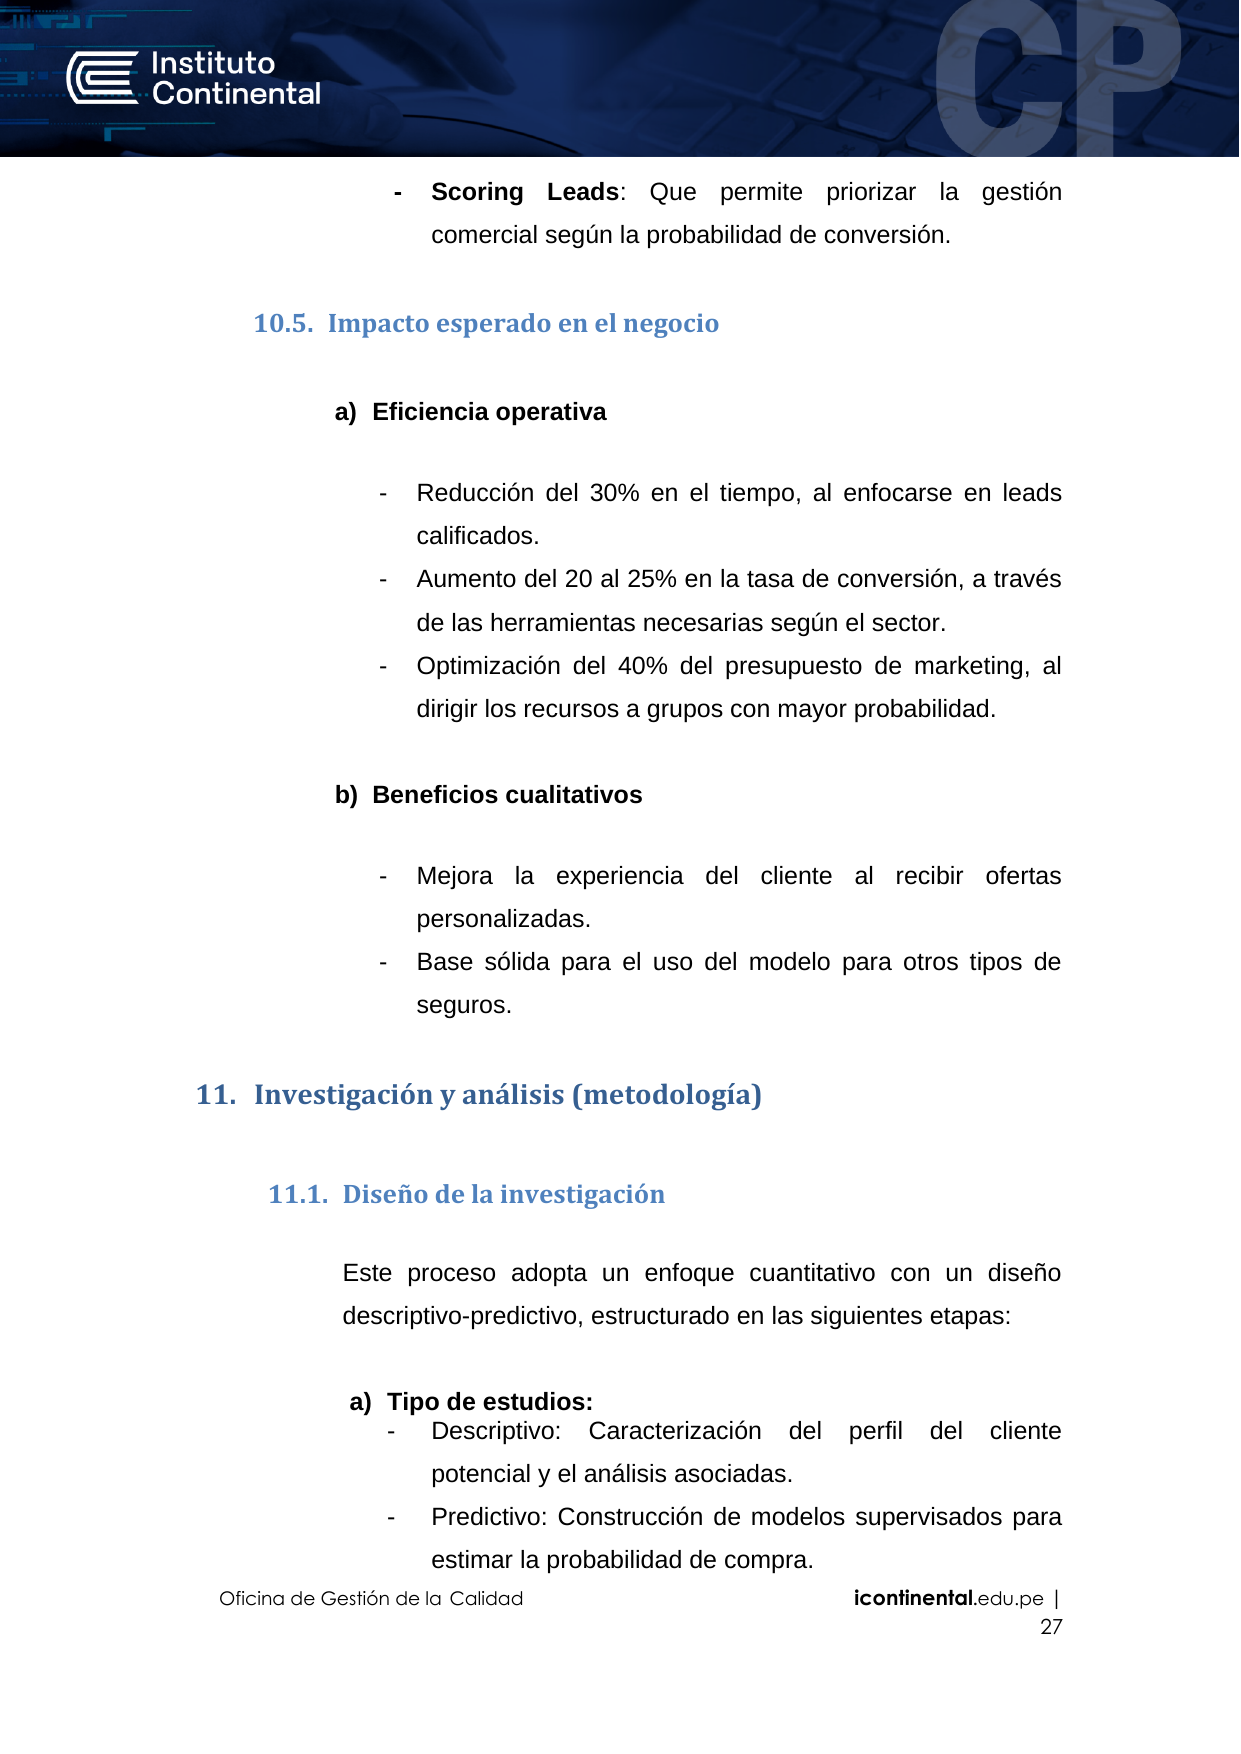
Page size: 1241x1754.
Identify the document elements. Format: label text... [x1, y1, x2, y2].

subtitle Tipo de estudios: [349, 1387, 1063, 1416]
list Descriptivo: Caracterización del perfil del cliente potencial y el análisis asociadas. [387, 1416, 1063, 1487]
subtitle Eficiencia operativa [334, 397, 1063, 426]
subtitle Diseño de la investigación [267, 1178, 1063, 1210]
picture [0, 0, 1239, 157]
list Predictivo: Construcción de modelos supervisados para estimar la probabilidad de compra. [387, 1502, 1063, 1574]
list Optimización del 40% del presupuesto de marketing, al dirigir los recursos a grupos con mayor probabilidad. [379, 651, 1063, 723]
subtitle Investigación y análisis (metodología) [195, 1077, 1063, 1111]
subtitle Impacto esperado en el negocio [253, 306, 1063, 338]
list Aumento del 20 al 25% en la tasa de conversión, a través de las herramientas necesarias según el sector. [379, 564, 1063, 636]
text Este proceso adopta un enfoque cuantitativo con un diseño descriptivo-predictivo, estructurado en las siguientes etapas: [342, 1257, 1063, 1329]
subtitle Beneficios cualitativos [334, 780, 1063, 809]
list Mejora la experiencia del cliente al recibir ofertas personalizadas. [379, 861, 1063, 933]
list Base sólida para el uso del modelo para otros tipos de seguros. [379, 947, 1063, 1019]
list Scoring Leads: Que permite priorizar la gestión comercial según la probabilidad de conversión. [393, 177, 1063, 249]
list Reducción del 30% en el tiempo, al enfocarse en leads calificados. [379, 478, 1063, 550]
